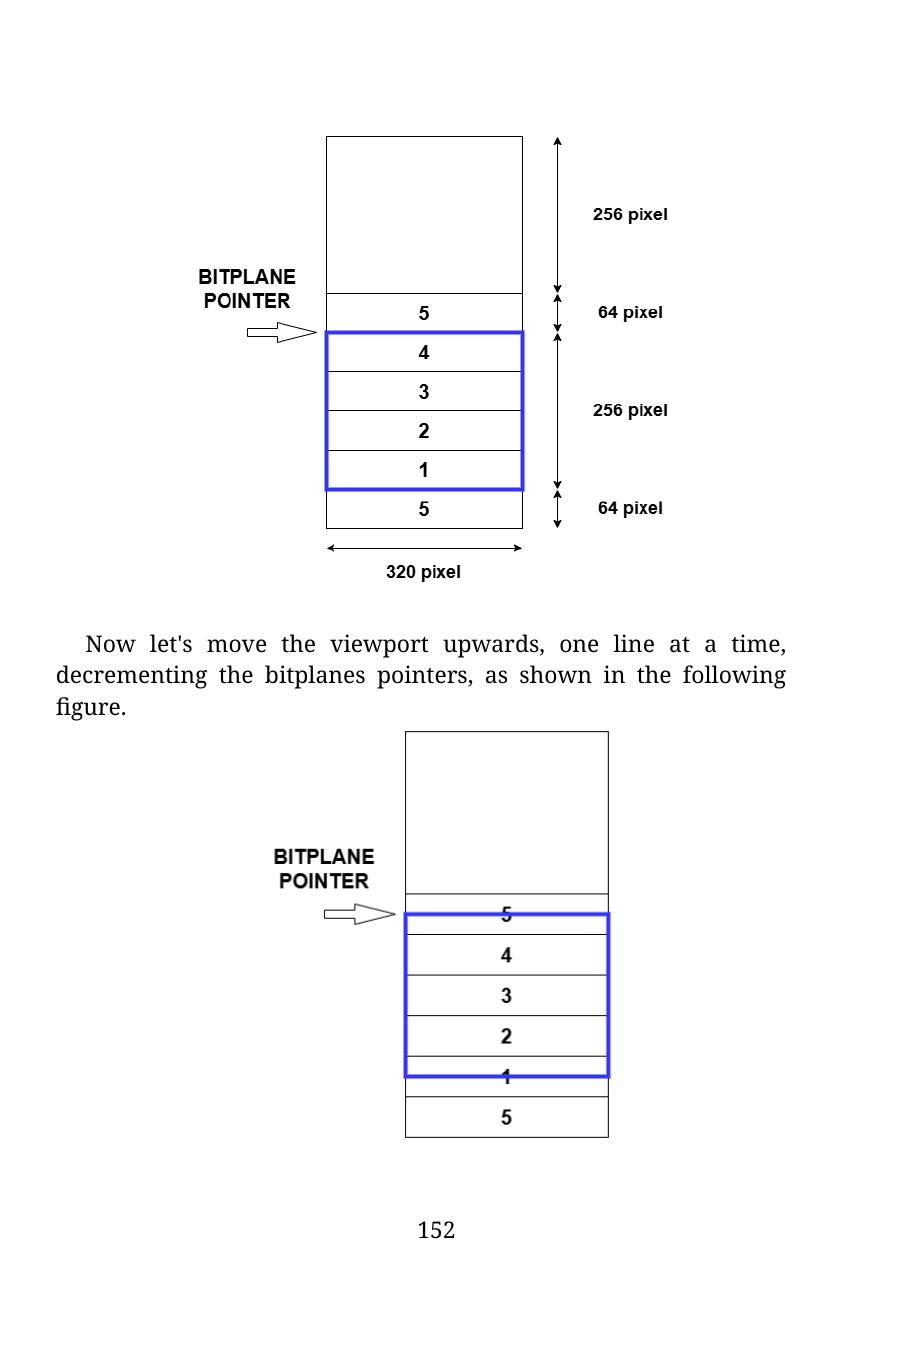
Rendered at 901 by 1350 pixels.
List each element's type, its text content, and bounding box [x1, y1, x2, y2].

picture [178, 118, 694, 597]
picture [253, 722, 620, 1148]
text Now let's move the viewport upwards, one line at a time, decrementing the bitplanes pointers, as shown in the following figure. [56, 628, 787, 722]
